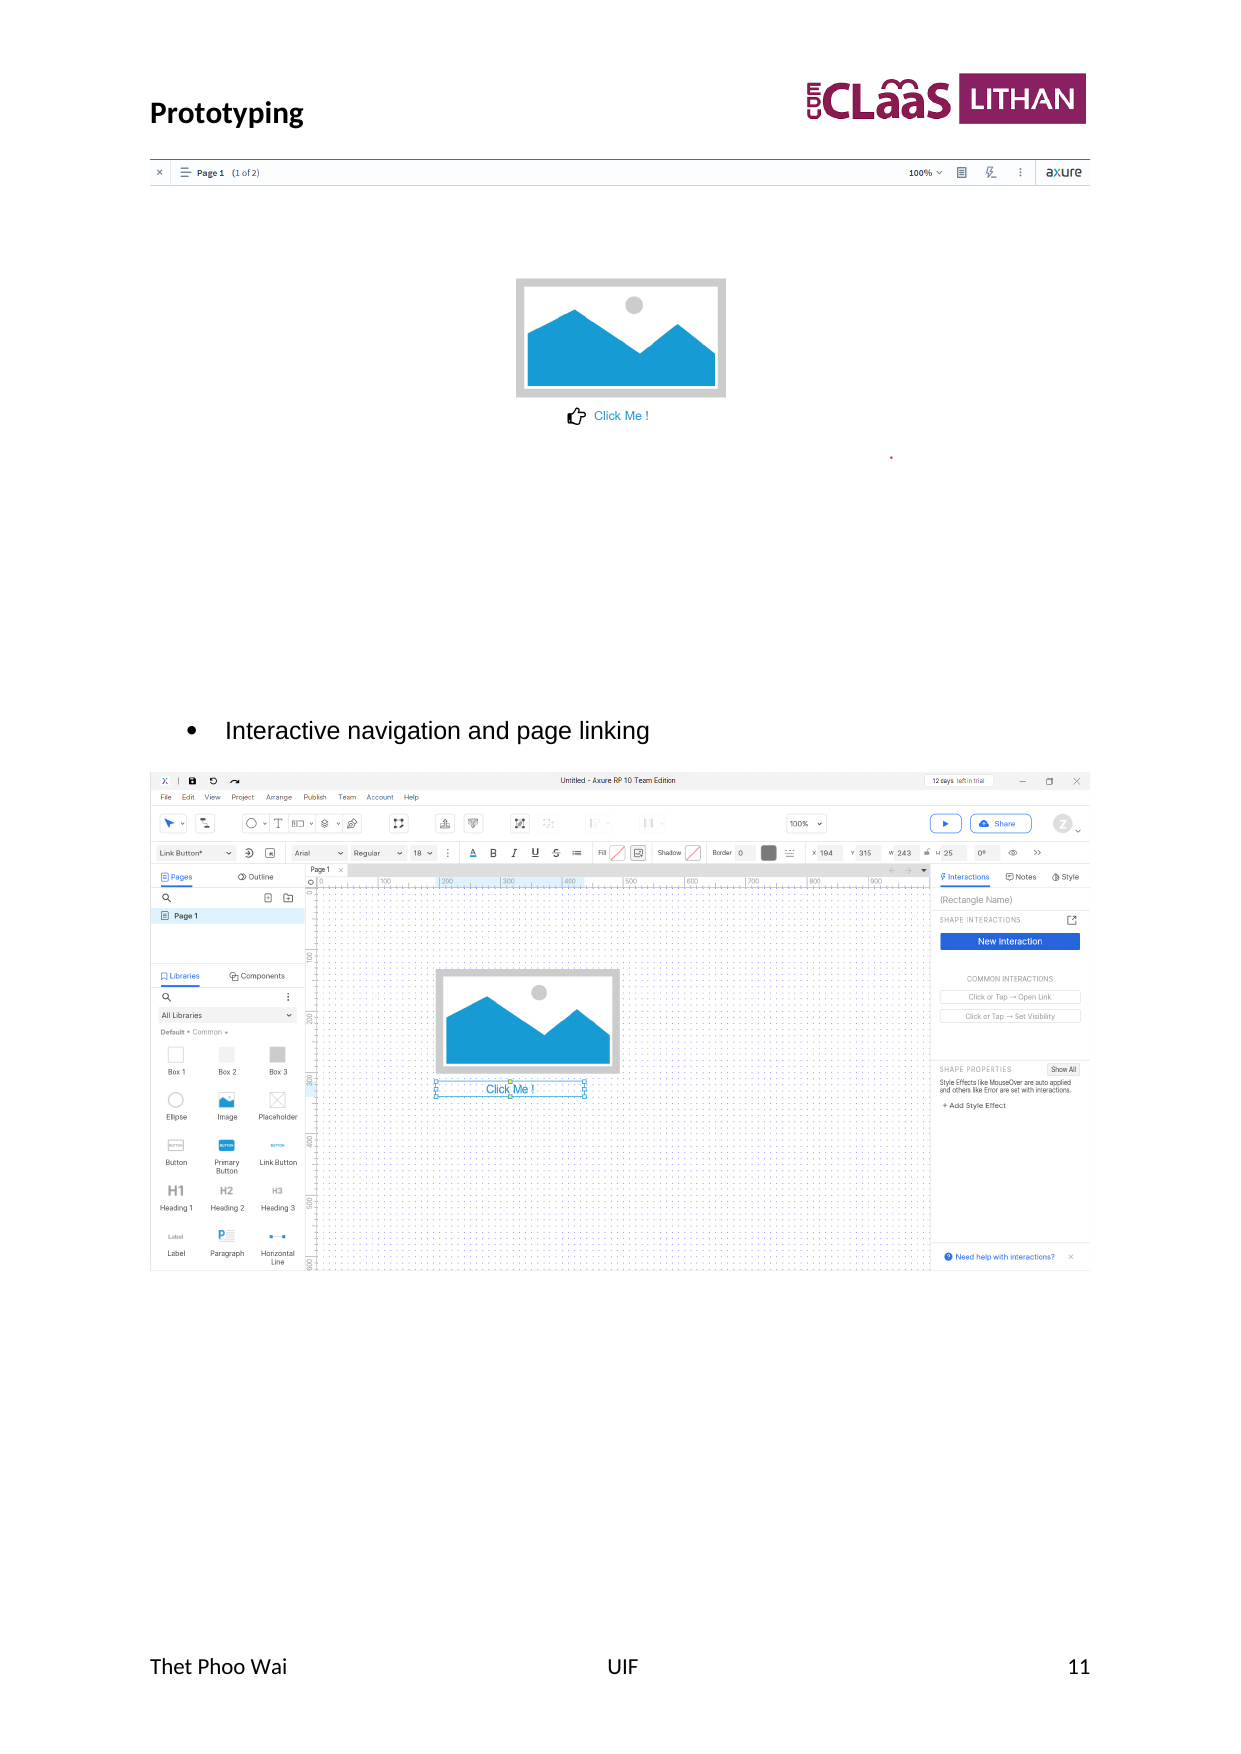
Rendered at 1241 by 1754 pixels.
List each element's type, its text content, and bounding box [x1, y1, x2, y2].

picture [150, 772, 1091, 1271]
list Interactive navigation and page linking [187, 716, 1090, 745]
picture [798, 73, 1086, 124]
picture [150, 159, 1091, 633]
